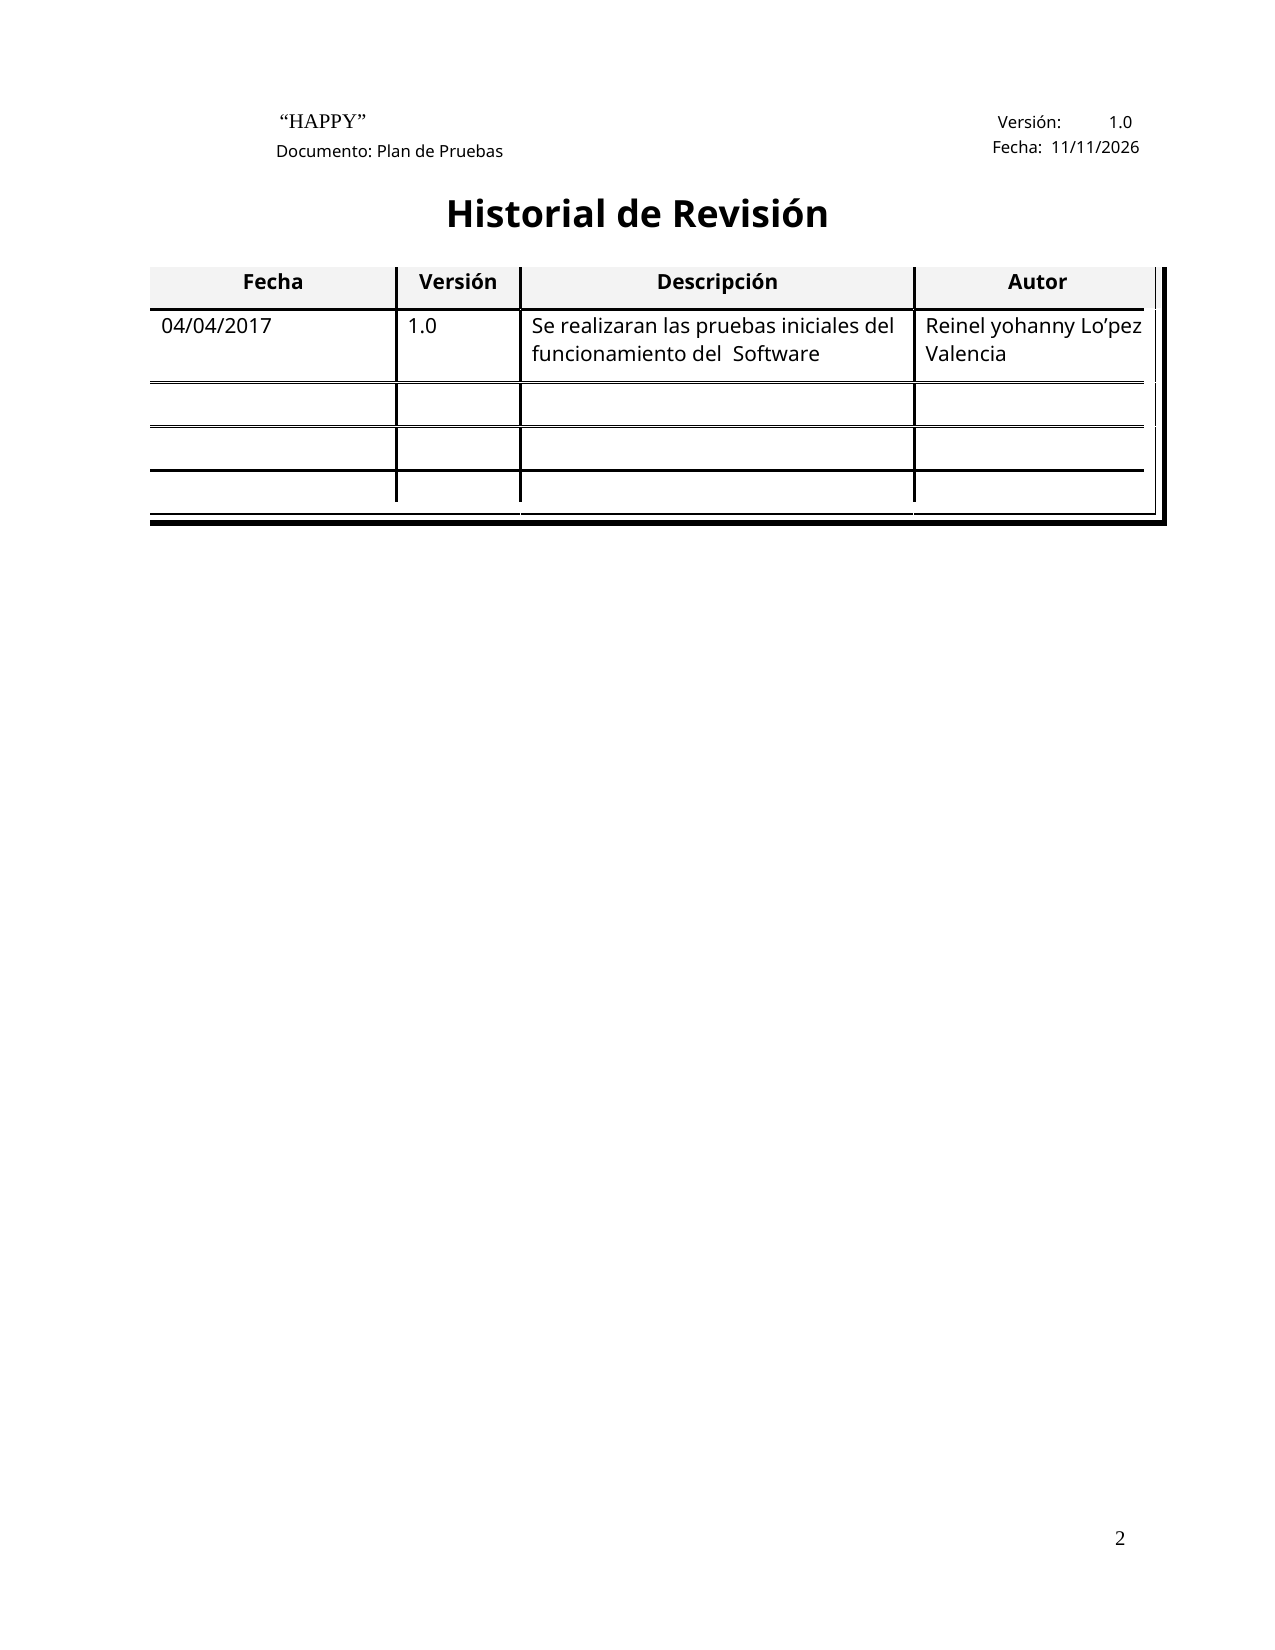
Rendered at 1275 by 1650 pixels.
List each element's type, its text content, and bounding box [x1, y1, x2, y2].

table_cell [1156, 469, 1161, 513]
table_cell [396, 472, 520, 513]
table_cell 04/04/2017 [150, 311, 395, 381]
table_cell [398, 428, 519, 469]
table_cell Se realizaran las pruebas iniciales del funcionamiento del Software [522, 311, 913, 381]
table_header Fecha [150, 267, 395, 308]
table_header Descripción [522, 267, 913, 308]
table_cell [914, 425, 1161, 469]
table_cell [522, 428, 913, 469]
table_cell [150, 428, 395, 469]
table_cell Reinel yohanny Lo’pez Valencia [916, 308, 1161, 381]
table_cell [520, 472, 914, 513]
table_cell [914, 469, 1155, 513]
table_cell [398, 384, 519, 425]
table_cell [150, 384, 395, 425]
title Historial de Revisión [150, 187, 1125, 238]
table_cell 1.0 [398, 311, 519, 381]
table_cell [150, 472, 396, 513]
table_cell [914, 381, 1161, 425]
table_header Versión [398, 267, 519, 308]
table_cell [522, 384, 913, 425]
table_header Autor [916, 267, 1155, 308]
